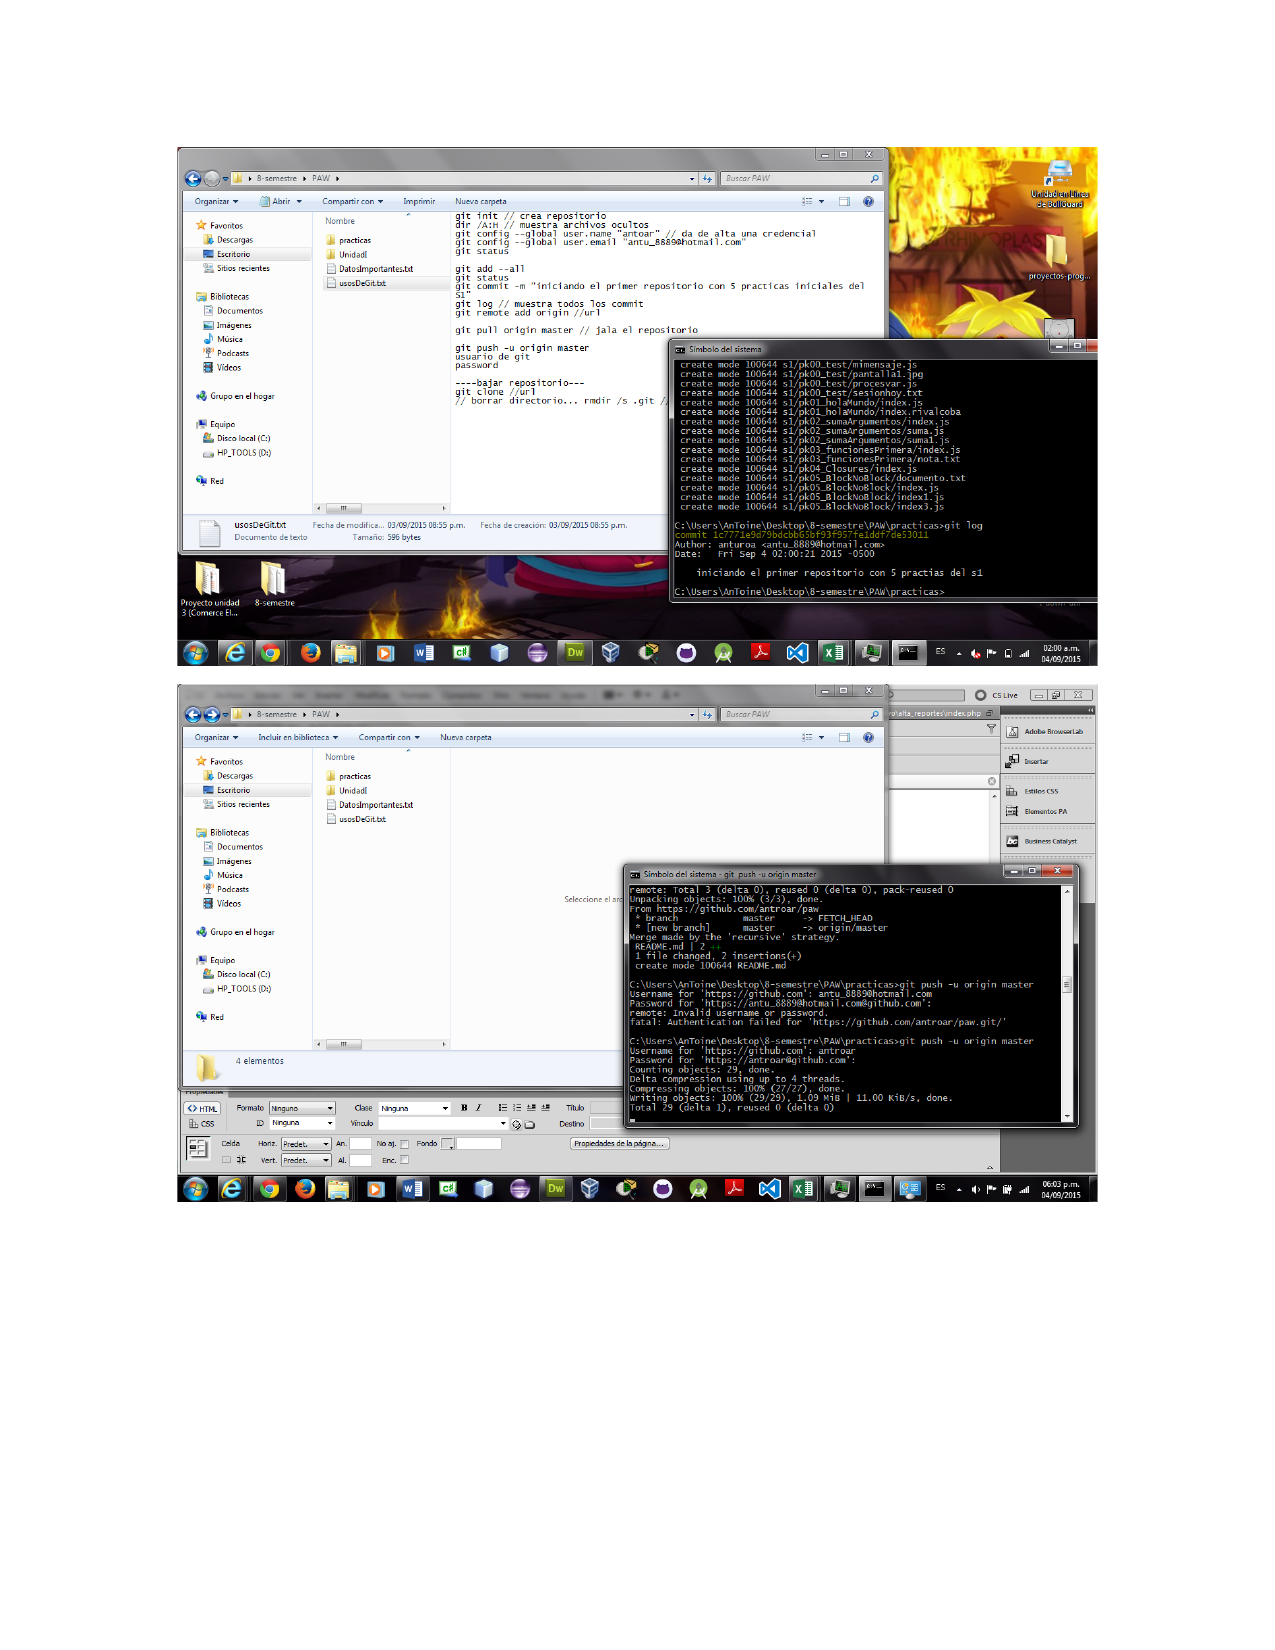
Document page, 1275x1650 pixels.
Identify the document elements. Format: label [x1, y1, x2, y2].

picture [177, 147, 1098, 666]
picture [177, 684, 1098, 1202]
